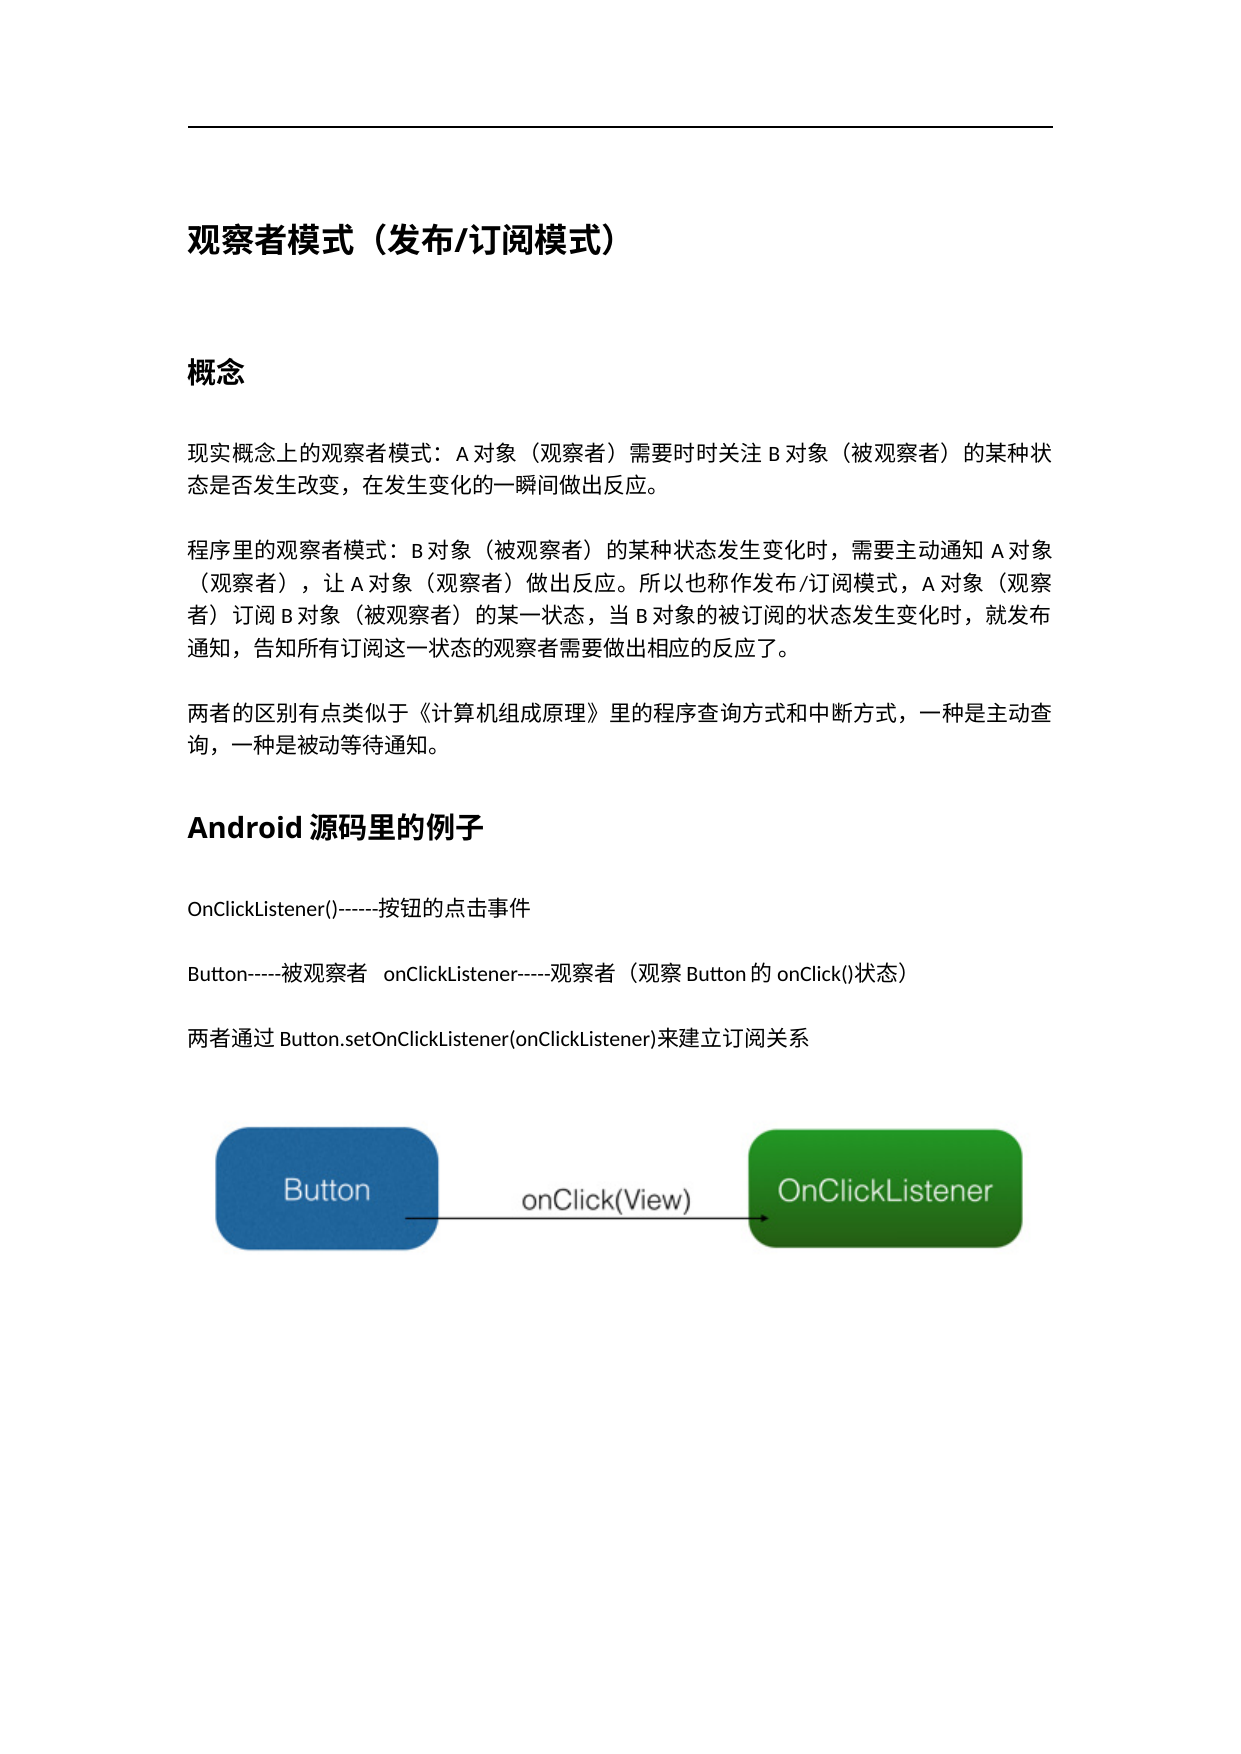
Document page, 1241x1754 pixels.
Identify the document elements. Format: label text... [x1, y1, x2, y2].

text 概念 [187, 338, 1053, 403]
text Button-----被观察者 onClickListener-----观察者（观察Button的onClick()状态） [187, 956, 1053, 988]
text 程序里的观察者模式：B对象（被观察者）的某种状态发生变化时，需要主动通知A对象（观察者），让A对象（观察者）做出反应。所以也称作发布/订阅模式，A对象（观察者）订阅B对象（被观察者）的某一状态，当B对象的被订阅的状态发生变化时，就发布通知，告知所有订阅这一状态的观察者需要做出相应的反应了。 [187, 533, 1053, 663]
text 两者通过Button.setOnClickListener(onClickListener)来建立订阅关系 [187, 1021, 1053, 1053]
text 两者的区别有点类似于《计算机组成原理》里的程序查询方式和中断方式，一种是主动查询，一种是被动等待通知。 [187, 696, 1053, 761]
picture [187, 1085, 1053, 1289]
text OnClickListener()------按钮的点击事件 [187, 891, 1053, 923]
text 现实概念上的观察者模式：A对象（观察者）需要时时关注B对象（被观察者）的某种状态是否发生改变，在发生变化的一瞬间做出反应。 [187, 436, 1053, 501]
text Android源码里的例子 [187, 793, 1053, 858]
subtitle 观察者模式（发布/订阅模式） [187, 205, 1053, 270]
